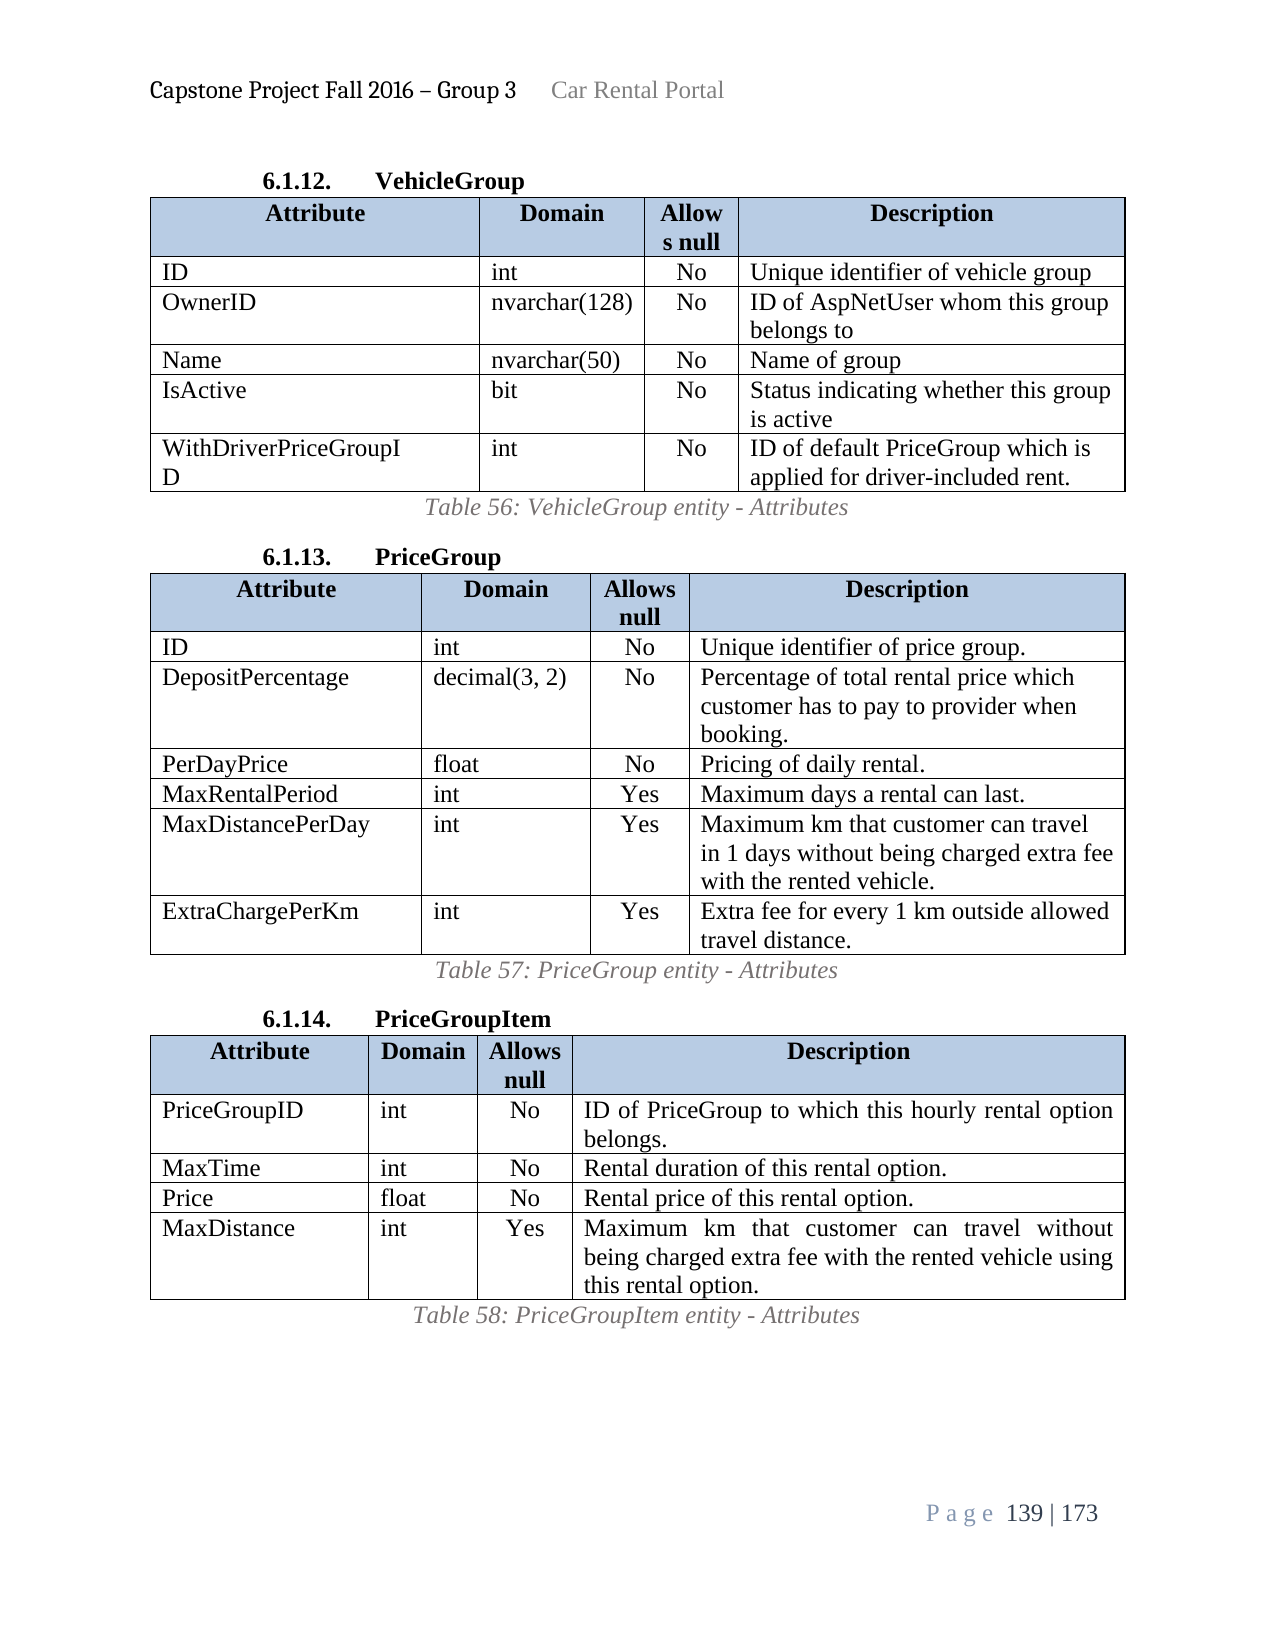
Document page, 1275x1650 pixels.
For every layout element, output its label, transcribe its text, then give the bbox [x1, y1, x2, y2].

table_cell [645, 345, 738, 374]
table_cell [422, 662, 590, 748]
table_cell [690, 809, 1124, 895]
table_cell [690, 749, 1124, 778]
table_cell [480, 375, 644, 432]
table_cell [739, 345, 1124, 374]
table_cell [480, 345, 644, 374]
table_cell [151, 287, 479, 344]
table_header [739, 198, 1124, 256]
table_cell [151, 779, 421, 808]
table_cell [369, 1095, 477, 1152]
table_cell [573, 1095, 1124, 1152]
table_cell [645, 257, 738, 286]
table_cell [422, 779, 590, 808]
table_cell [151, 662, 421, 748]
subtitle PriceGroupItem [262, 1004, 1125, 1033]
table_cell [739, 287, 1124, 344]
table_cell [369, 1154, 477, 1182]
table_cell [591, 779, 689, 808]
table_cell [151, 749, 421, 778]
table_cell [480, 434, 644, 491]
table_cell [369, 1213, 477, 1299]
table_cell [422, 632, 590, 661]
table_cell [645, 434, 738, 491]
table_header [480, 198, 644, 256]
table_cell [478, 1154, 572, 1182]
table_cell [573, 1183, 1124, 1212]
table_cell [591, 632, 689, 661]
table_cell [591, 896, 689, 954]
subtitle PriceGroup [262, 542, 1125, 570]
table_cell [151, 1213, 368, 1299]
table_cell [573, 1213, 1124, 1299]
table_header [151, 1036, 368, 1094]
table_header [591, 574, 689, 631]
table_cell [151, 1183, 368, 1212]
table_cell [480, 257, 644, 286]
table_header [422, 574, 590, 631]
text Table 57: PriceGroup entity - Attributes [150, 955, 1125, 983]
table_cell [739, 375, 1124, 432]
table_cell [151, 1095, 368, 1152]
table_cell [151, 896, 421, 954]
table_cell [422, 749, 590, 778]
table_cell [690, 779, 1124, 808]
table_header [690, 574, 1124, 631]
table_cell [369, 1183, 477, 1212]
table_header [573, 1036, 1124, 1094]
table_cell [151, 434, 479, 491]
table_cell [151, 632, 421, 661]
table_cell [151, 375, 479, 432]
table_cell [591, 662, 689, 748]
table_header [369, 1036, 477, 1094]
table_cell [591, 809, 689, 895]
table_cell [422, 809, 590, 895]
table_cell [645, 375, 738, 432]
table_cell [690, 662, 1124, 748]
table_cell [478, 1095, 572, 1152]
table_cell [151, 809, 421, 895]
subtitle VehicleGroup [262, 166, 1125, 195]
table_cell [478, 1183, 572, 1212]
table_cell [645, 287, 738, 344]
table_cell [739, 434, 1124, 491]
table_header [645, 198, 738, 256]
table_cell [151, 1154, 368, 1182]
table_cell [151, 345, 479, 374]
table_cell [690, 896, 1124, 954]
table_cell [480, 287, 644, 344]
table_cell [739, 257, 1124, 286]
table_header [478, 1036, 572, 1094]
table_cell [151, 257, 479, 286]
text Table 56: VehicleGroup entity - Attributes [150, 492, 1125, 521]
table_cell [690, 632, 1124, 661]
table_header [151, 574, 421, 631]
text Table 58: PriceGroupItem entity - Attributes [150, 1300, 1125, 1329]
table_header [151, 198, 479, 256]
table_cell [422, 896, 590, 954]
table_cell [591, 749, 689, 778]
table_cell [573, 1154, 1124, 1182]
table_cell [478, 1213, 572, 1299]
